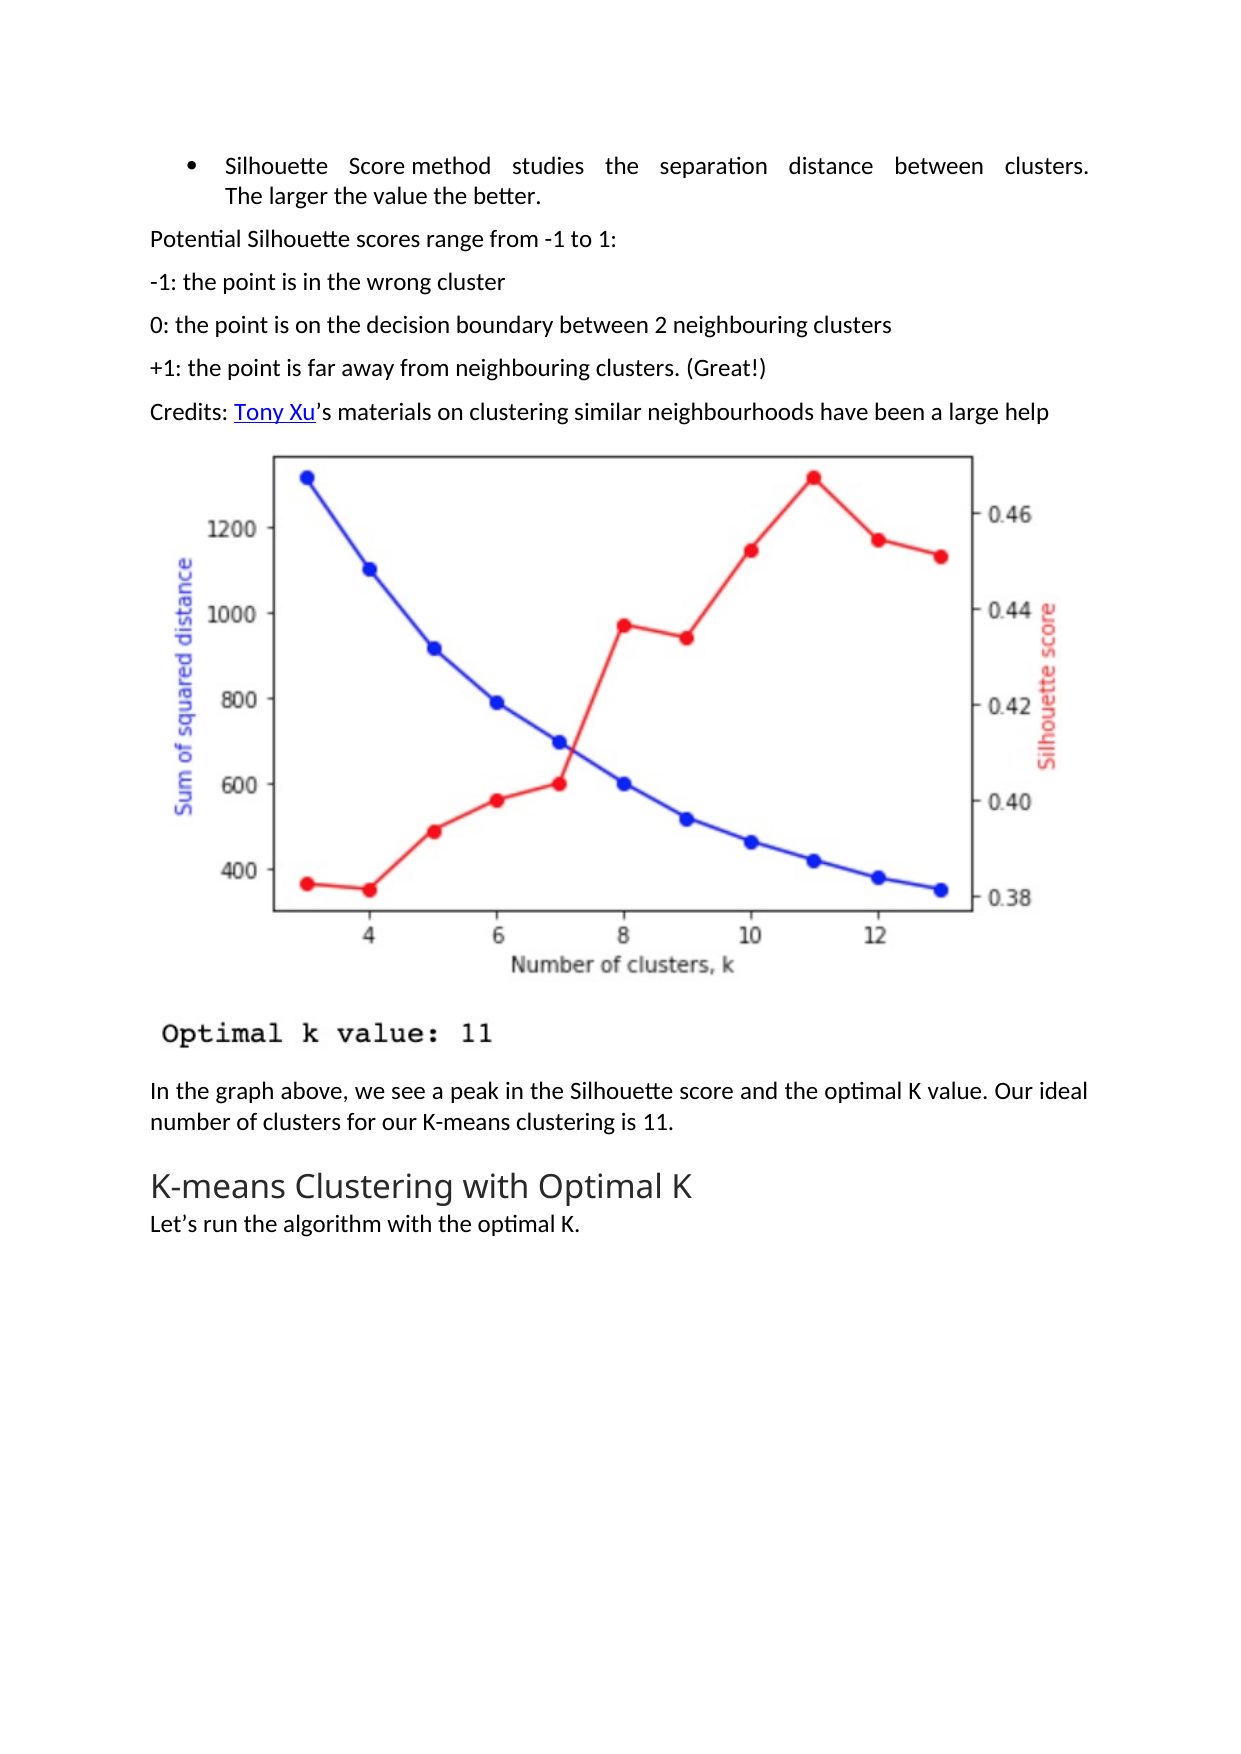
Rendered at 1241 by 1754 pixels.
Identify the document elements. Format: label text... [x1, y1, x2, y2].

subtitle K-means Clustering with Optimal K [150, 1158, 1090, 1208]
text Credits: Tony Xu’s materials on clustering similar neighbourhoods have been a large help [150, 396, 1090, 426]
text +1: the point is far away from neighbouring clusters. (Great!) [150, 353, 1090, 383]
text 0: the point is on the decision boundary between 2 neighbouring clusters [150, 309, 1090, 340]
text Let’s run the algorithm with the optimal K. [150, 1208, 1090, 1238]
picture [150, 438, 1091, 1063]
list Silhouette Score method studies the separation distance between clusters. The larger the value the better. [187, 150, 1090, 211]
text In the graph above, we see a peak in the Silhouette score and the optimal K value. Our ideal number of clusters for our K-means clustering is 11. [150, 1075, 1090, 1136]
text -1: the point is in the wrong cluster [150, 267, 1090, 297]
text Potential Silhouette scores range from -1 to 1: [150, 223, 1090, 254]
